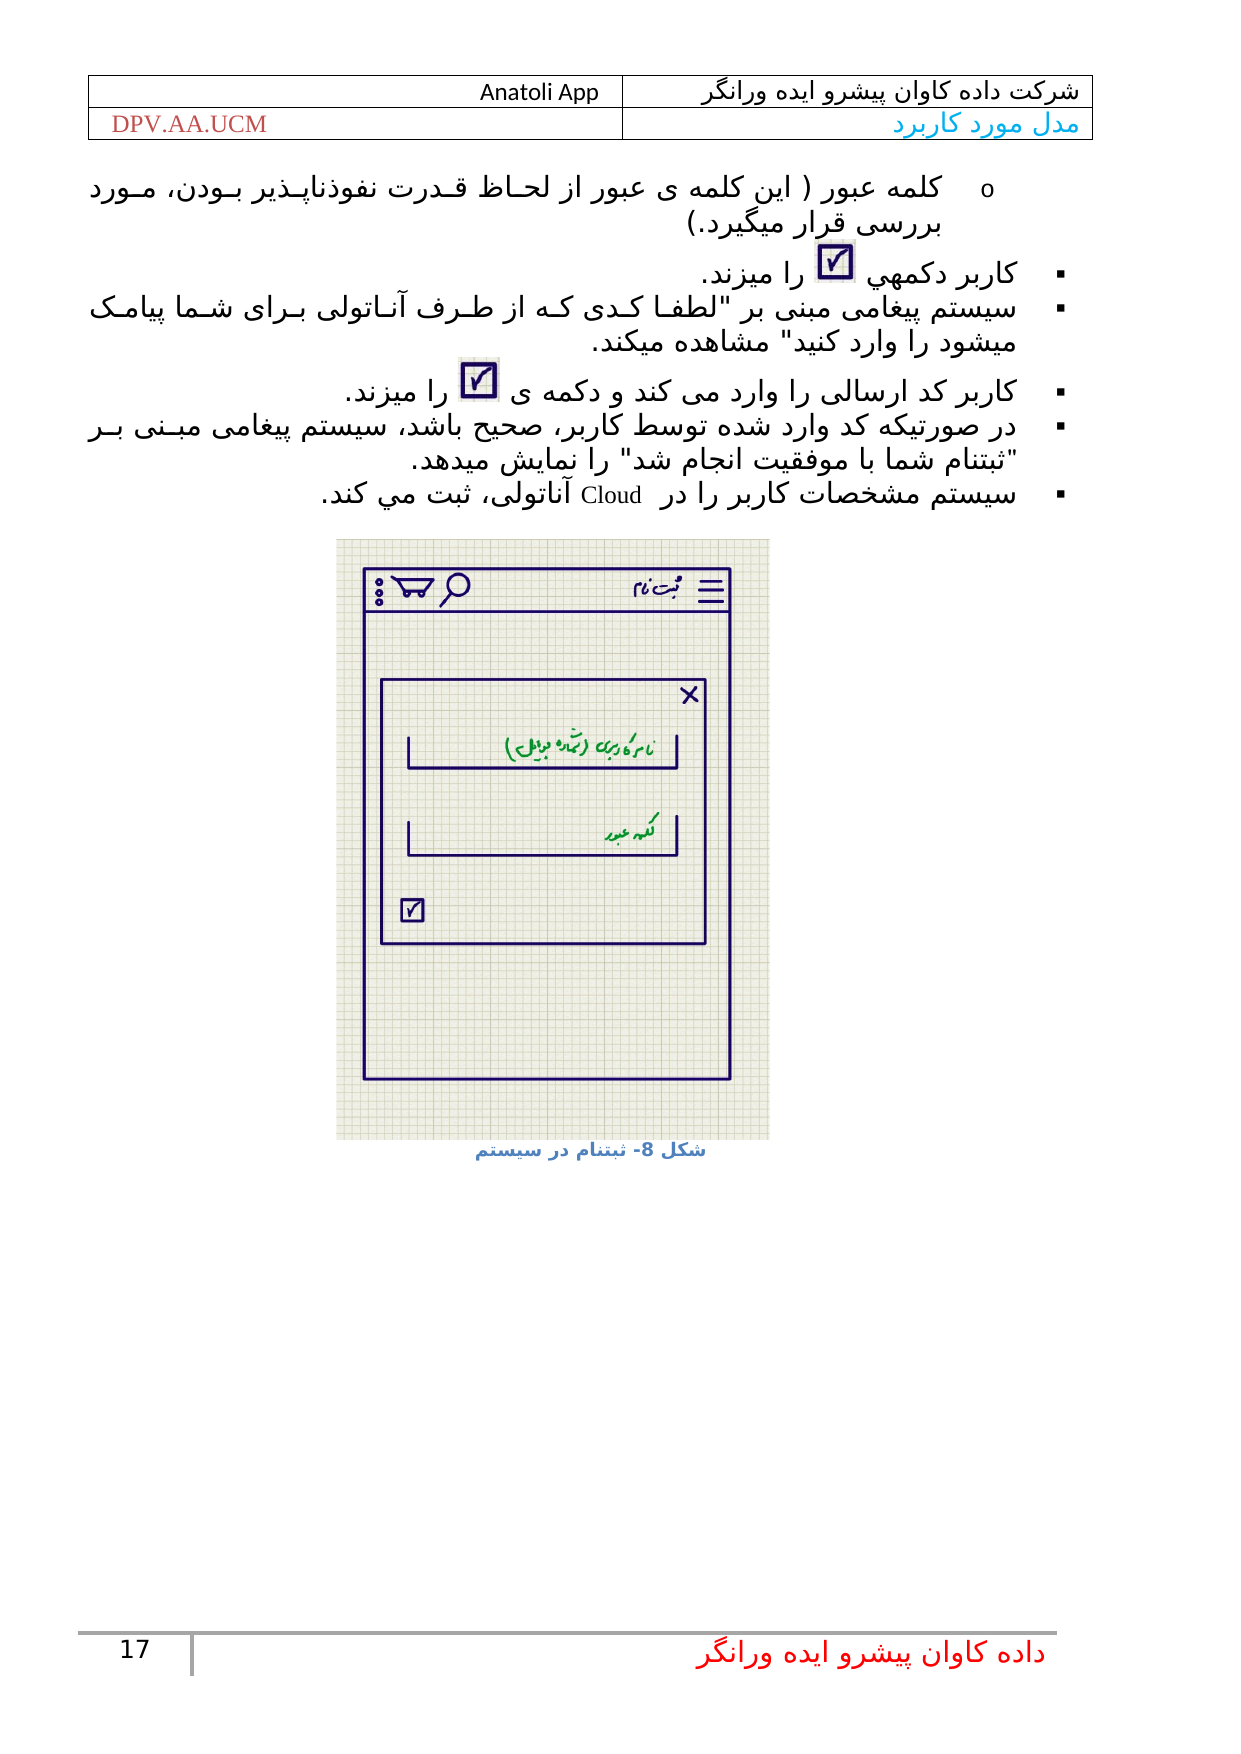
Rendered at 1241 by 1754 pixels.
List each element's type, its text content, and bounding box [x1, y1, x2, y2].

list در صورتیکه کد وارد شده توسط کاربر، صحیح باشد، سیستم پیغامی مبنی بر "ثبتنام شما با موفقیت انجام شد" را نمایش میدهد. [89, 408, 1055, 477]
list کلمه عبور ( این کلمه ی عبور از لحاظ قدرت نفوذناپذیر بودن، مورد بررسی قرار میگیرد.) [89, 171, 980, 239]
list سیستم پیغامی مبنی بر "لطفا کدی که از طرف آناتولی برای شما پیامک میشود را وارد کنید" مشاهده میکند. [89, 290, 1055, 358]
list كاربر دكمهي را ميزند. [89, 239, 1055, 290]
picture [336, 539, 770, 1140]
text شکل 8- ثبتنام در سیستم [89, 1139, 1092, 1161]
picture [457, 357, 500, 402]
picture [814, 239, 857, 283]
list سيستم مشخصات كاربر را در Cloud آناتولی، ثبت مي كند. [89, 477, 1055, 511]
list کاربر کد ارسالی را وارد می کند و دکمه ی را ميزند. [89, 358, 1055, 408]
